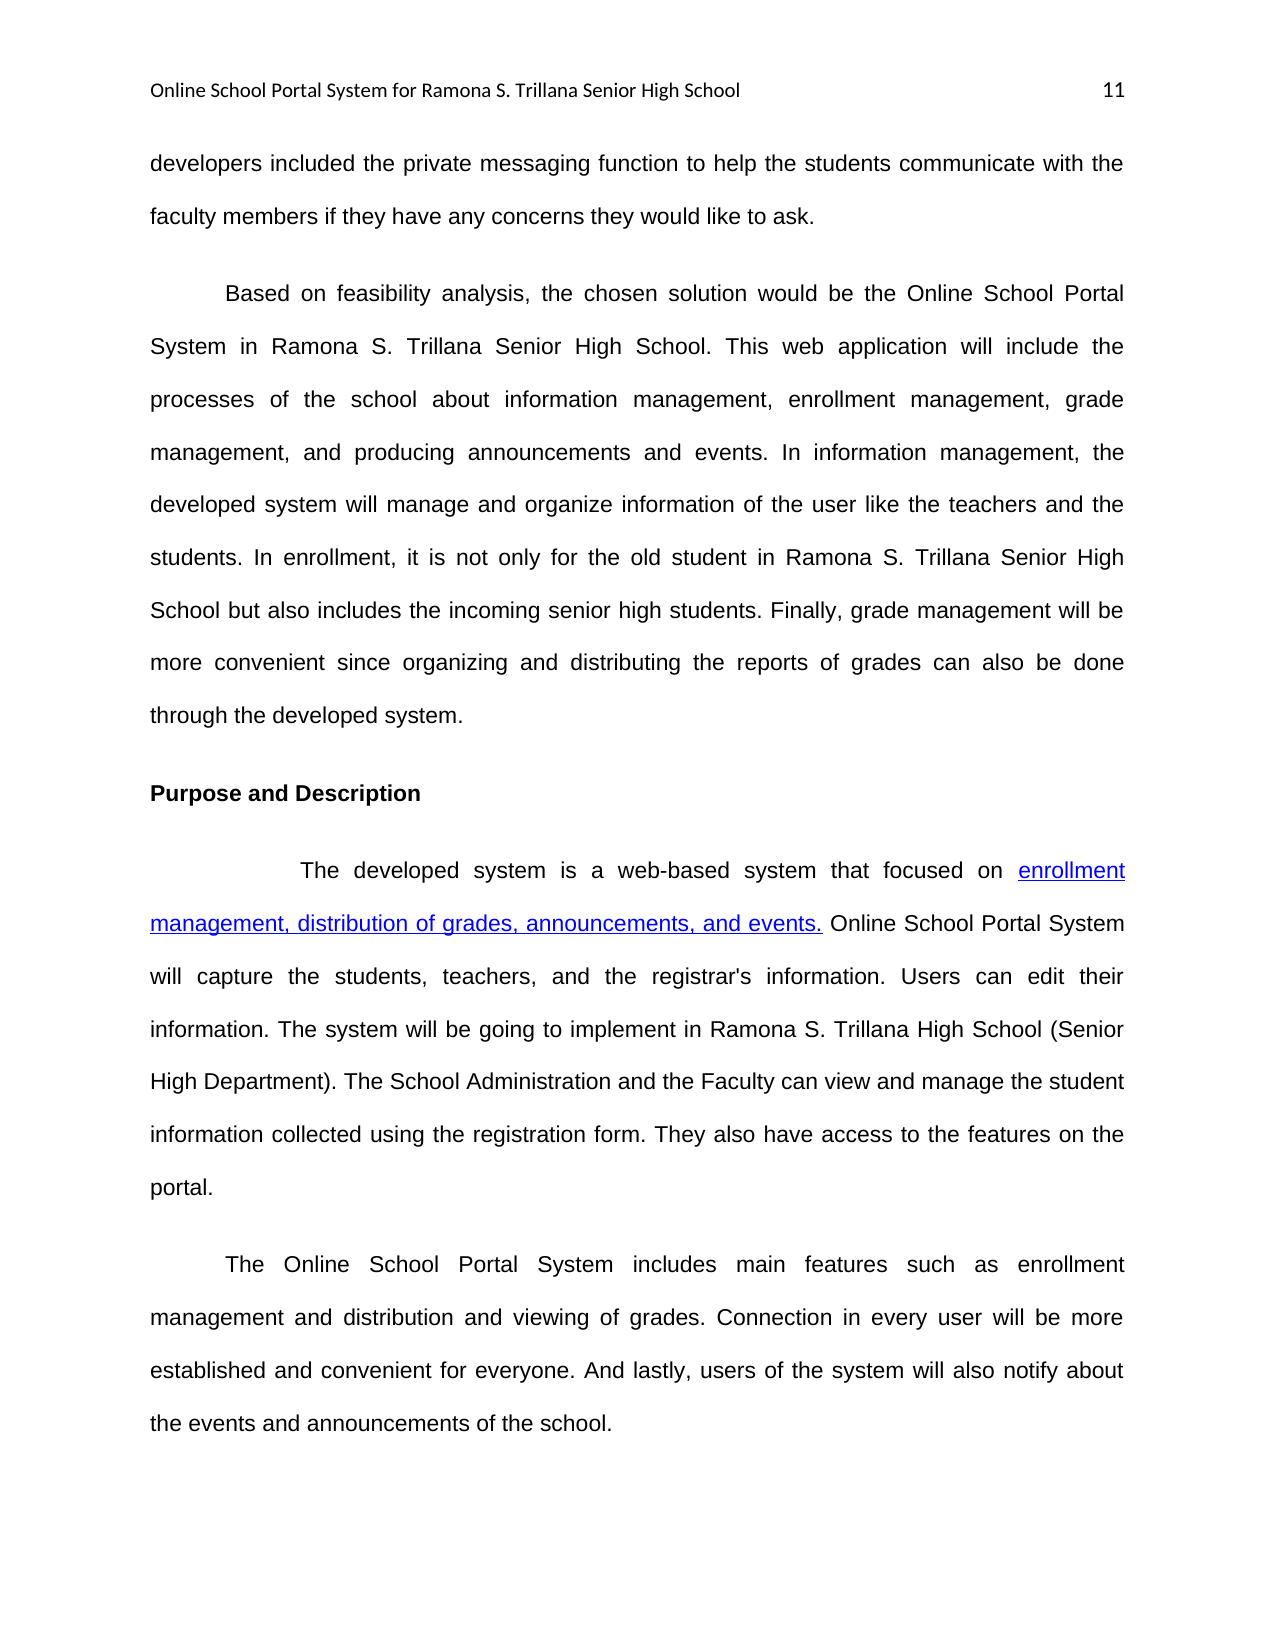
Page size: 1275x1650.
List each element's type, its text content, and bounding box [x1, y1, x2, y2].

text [150, 150, 1125, 229]
text The developed system is a web-based system that focused on enrollment management, distribution of grades, announcements, and events. Online School Portal System will capture the students, teachers, and the registrar's information. Users can edit their information. The system will be going to implement in Ramona S. Trillana High School (Senior High Department). The School Administration and the Faculty can view and manage the student information collected using the registration form. They also have access to the features on the portal. [150, 857, 1125, 1200]
text Based on feasibility analysis, the chosen solution would be the Online School Portal System in Ramona S. Trillana Senior High School. This web application will include the processes of the school about information management, enrollment management, grade management, and producing announcements and events. In information management, the developed system will manage and organize information of the user like the teachers and the students. In enrollment, it is not only for the old student in Ramona S. Trillana Senior High School but also includes the incoming senior high students. Finally, grade management will be more convenient since organizing and distributing the reports of grades can also be done through the developed system. [150, 280, 1125, 728]
text The Online School Portal System includes main features such as enrollment management and distribution and viewing of grades. Connection in every user will be more established and convenient for everyone. And lastly, users of the system will also notify about the events and announcements of the school. [150, 1251, 1125, 1436]
text Purpose and Description [150, 780, 1125, 806]
